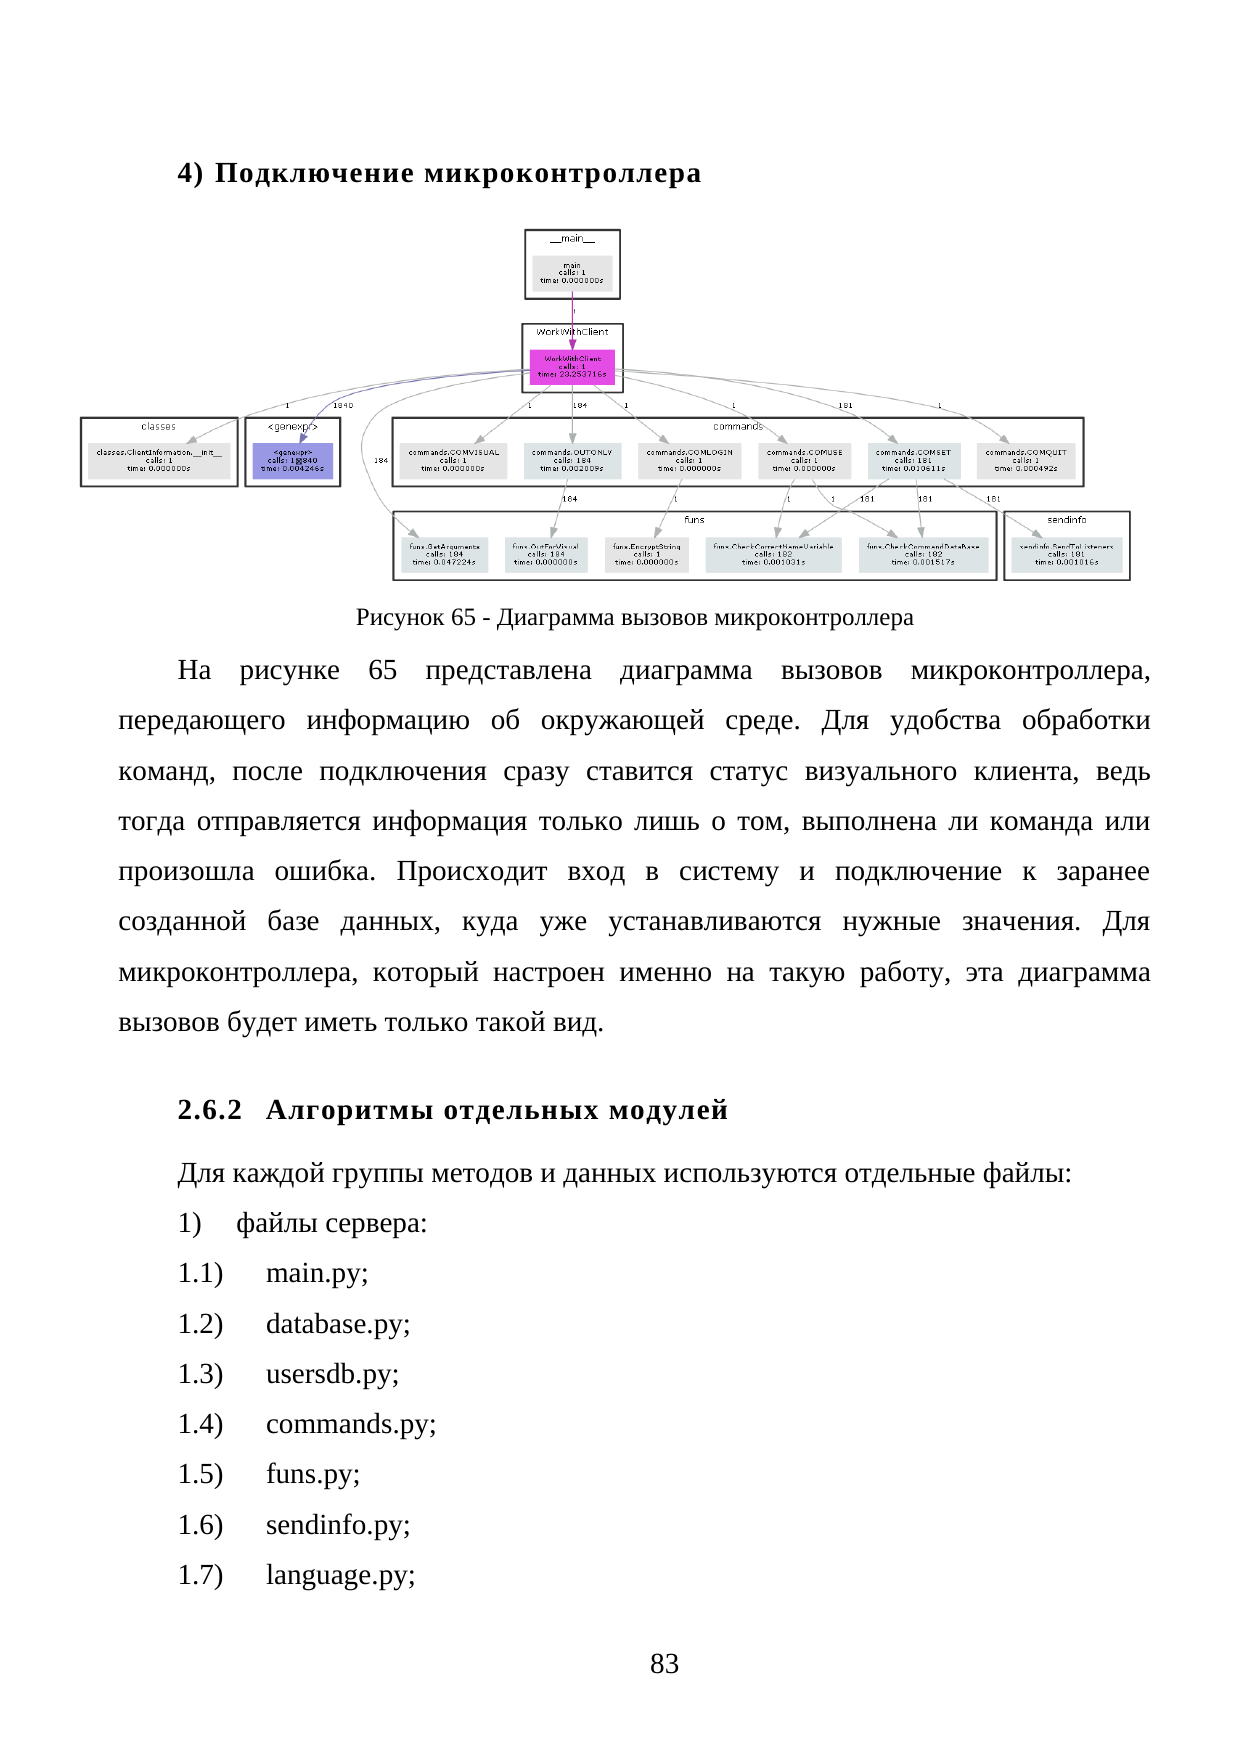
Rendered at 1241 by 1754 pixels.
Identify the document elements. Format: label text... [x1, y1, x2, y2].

list Подключение микроконтроллера [177, 156, 1152, 189]
list sendinfo.py; [177, 1507, 1152, 1541]
picture [70, 218, 1141, 586]
text Для каждой группы методов и данных используются отдельные файлы: [118, 1155, 1152, 1188]
list language.py; [177, 1557, 1152, 1591]
text Алгоритмы отдельных модулей [177, 1092, 1152, 1126]
list commands.py; [177, 1406, 1152, 1440]
list main.py; [177, 1255, 1152, 1289]
text На рисунке 65 представлена диаграмма вызовов микроконтроллера, передающего информацию об окружающей среде. Для удобства обработки команд, после подключения сразу ставится статус визуального клиента, ведь тогда отправляется информация только лишь о том, выполнена ли команда или произошла ошибка. Происходит вход в систему и подключение к заранее созданной базе данных, куда уже устанавливаются нужные значения. Для микроконтроллера, который настроен именно на такую работу, эта диаграмма вызовов будет иметь только такой вид. [118, 652, 1152, 1038]
list usersdb.py; [177, 1356, 1152, 1389]
list database.py; [177, 1306, 1152, 1339]
list файлы сервера: [177, 1205, 1152, 1239]
list funs.py; [177, 1457, 1152, 1490]
text Рисунок 65 - Диаграмма вызовов микроконтроллера [118, 602, 1152, 631]
